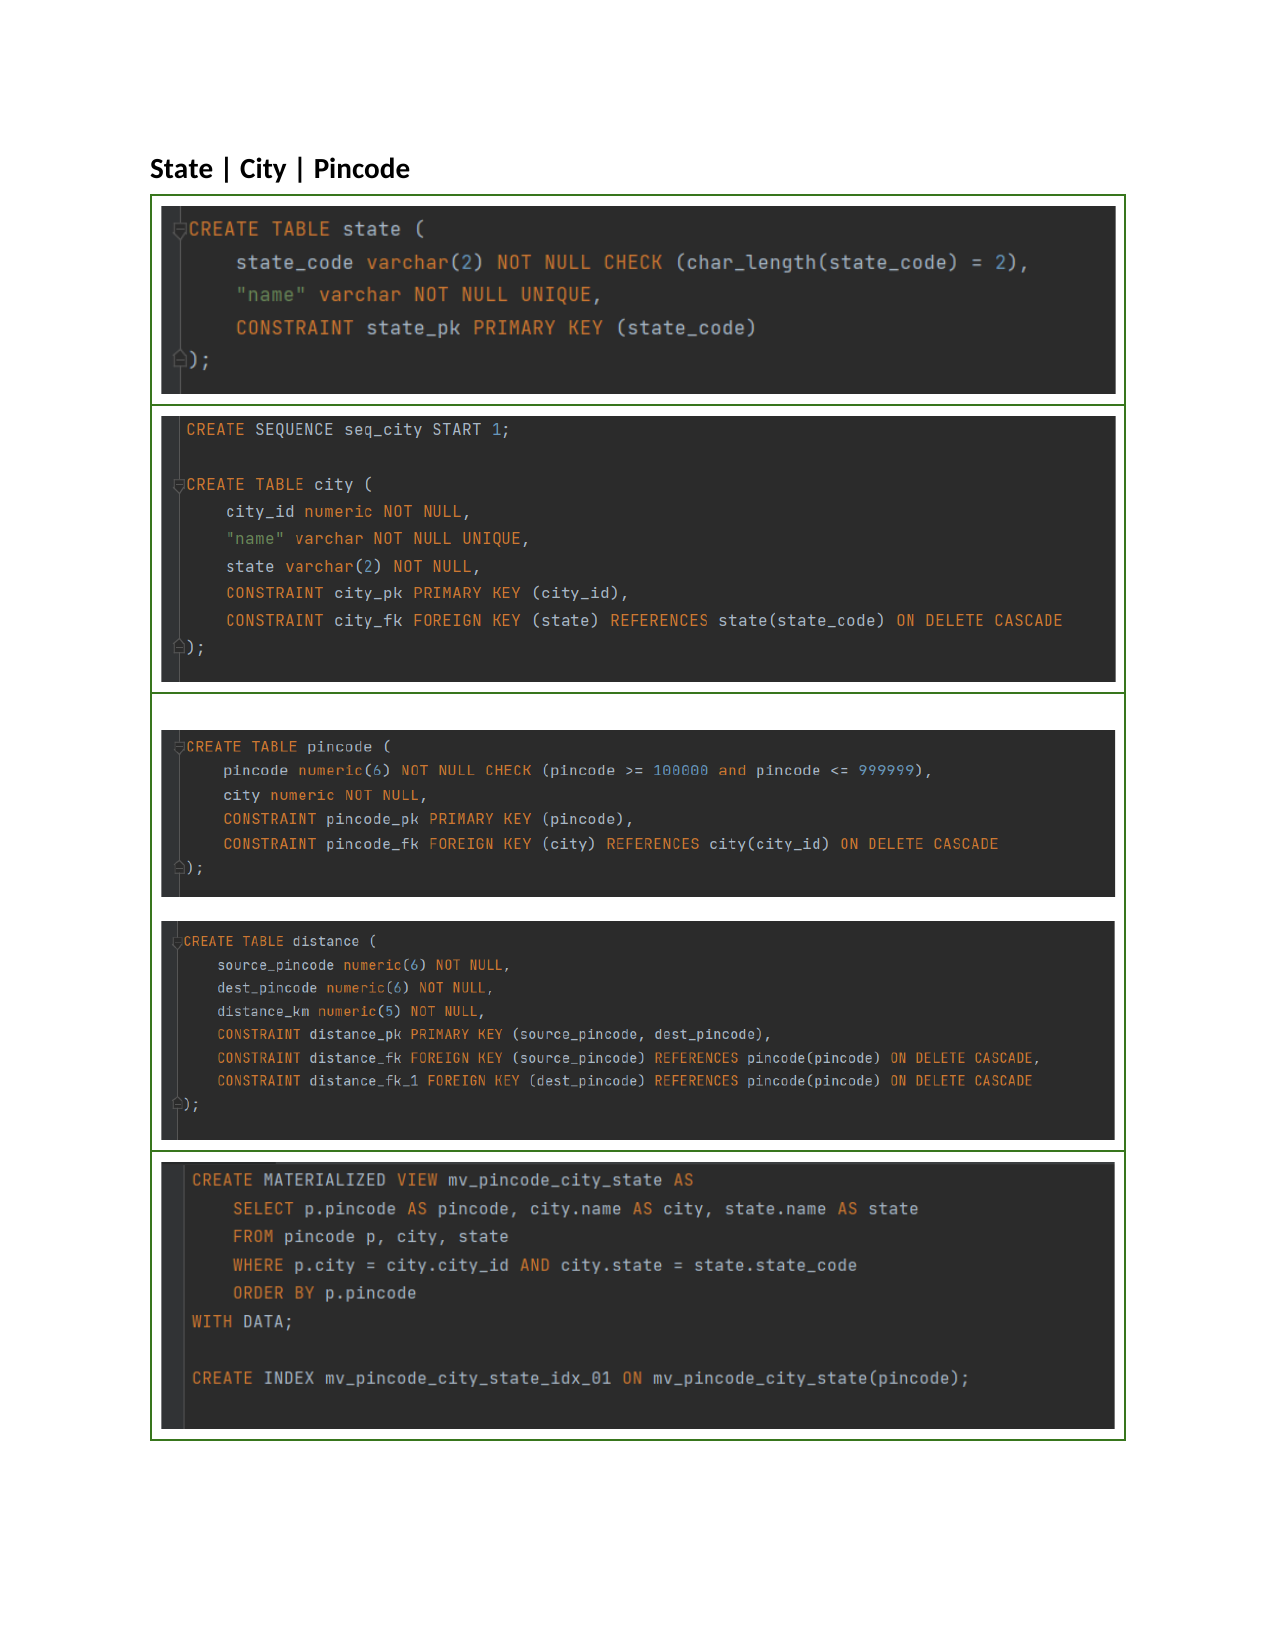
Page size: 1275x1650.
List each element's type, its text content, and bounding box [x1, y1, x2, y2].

picture [161, 730, 1116, 897]
subtitle State | City | Pincode [150, 150, 1125, 186]
picture [161, 206, 1116, 394]
table_cell [152, 694, 1124, 1150]
picture [161, 416, 1116, 682]
table_cell [152, 406, 1124, 692]
picture [161, 921, 1115, 1140]
picture [161, 1162, 1115, 1429]
table_header [152, 196, 1124, 404]
table_cell [152, 1152, 1124, 1439]
